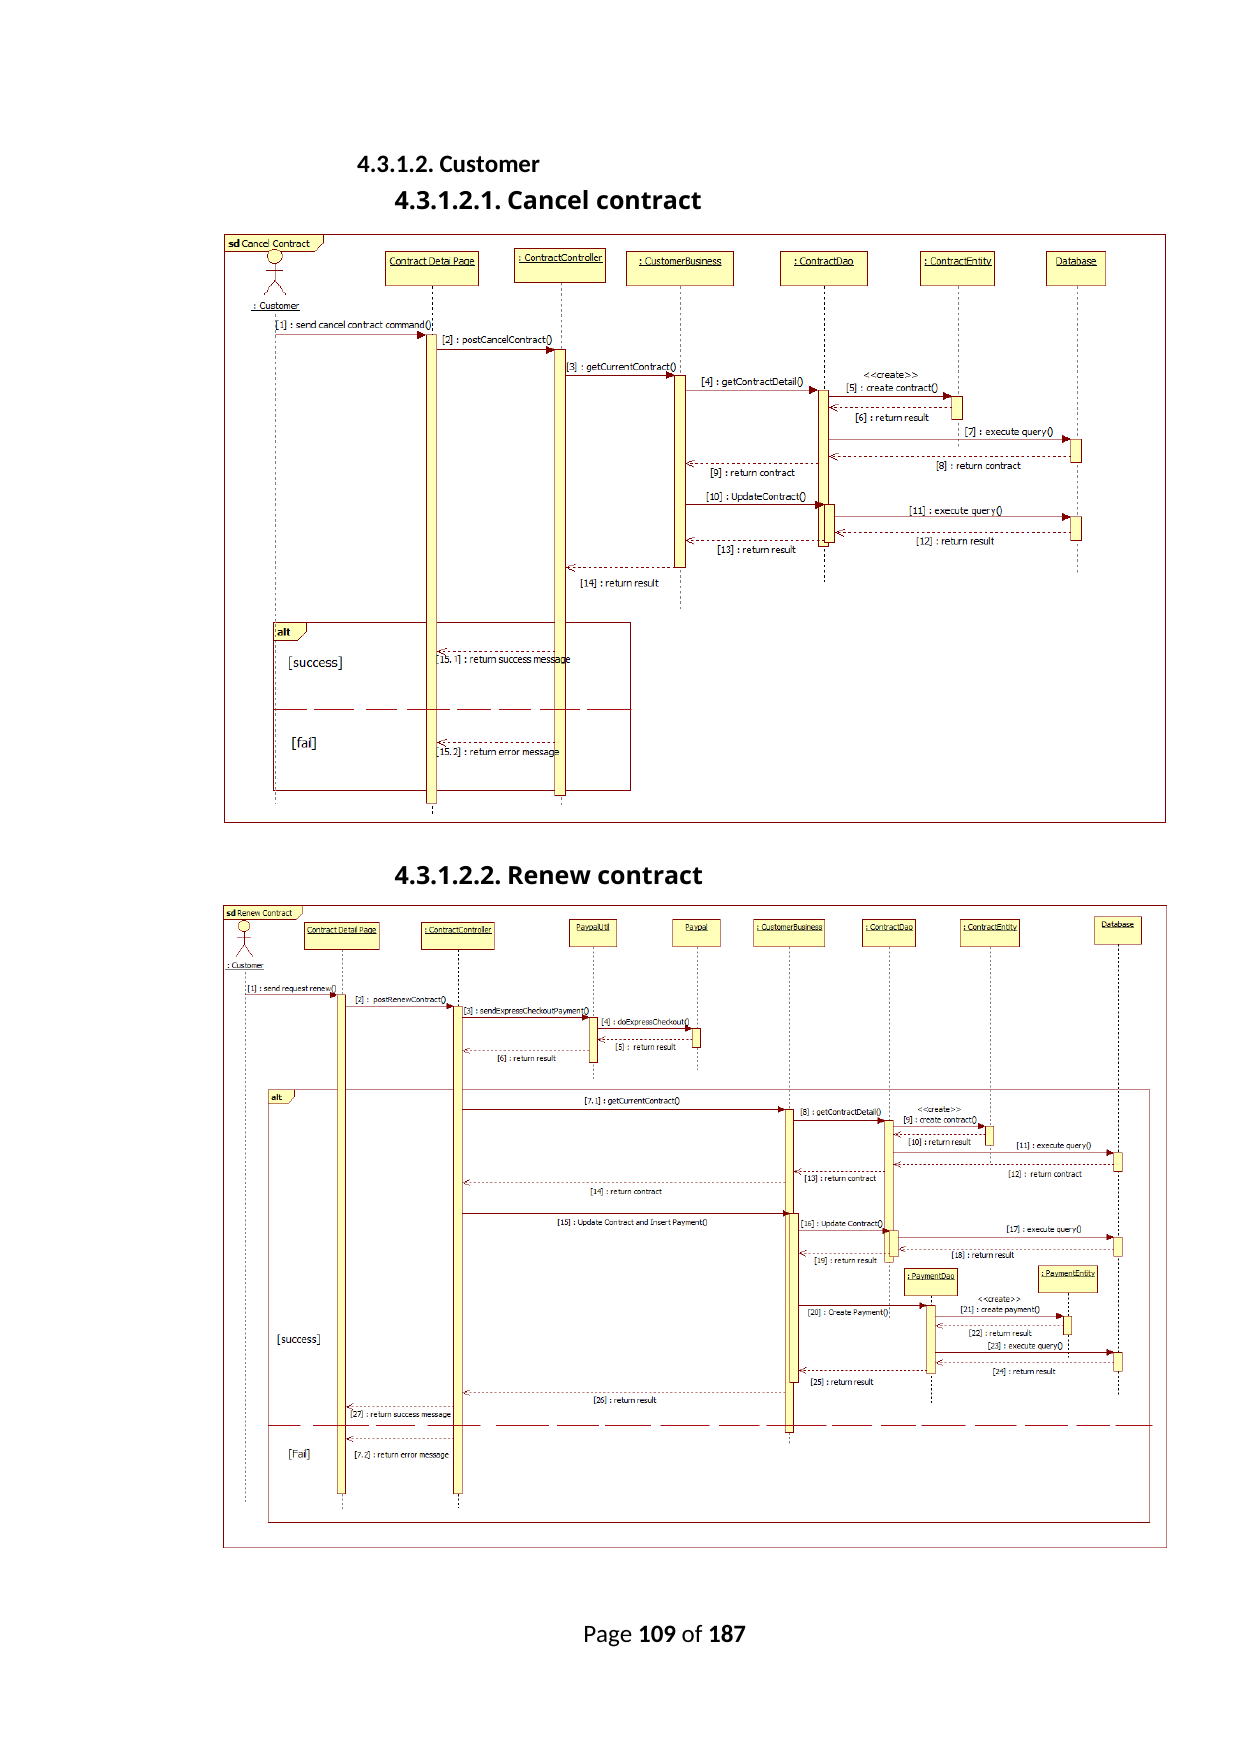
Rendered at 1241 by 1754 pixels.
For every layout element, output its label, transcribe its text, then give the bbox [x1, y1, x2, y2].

subtitle Customer [357, 148, 1122, 178]
picture [206, 216, 1182, 839]
subtitle Cancel contract [394, 182, 1122, 216]
picture [206, 891, 1180, 1561]
subtitle Renew contract [394, 857, 1122, 891]
